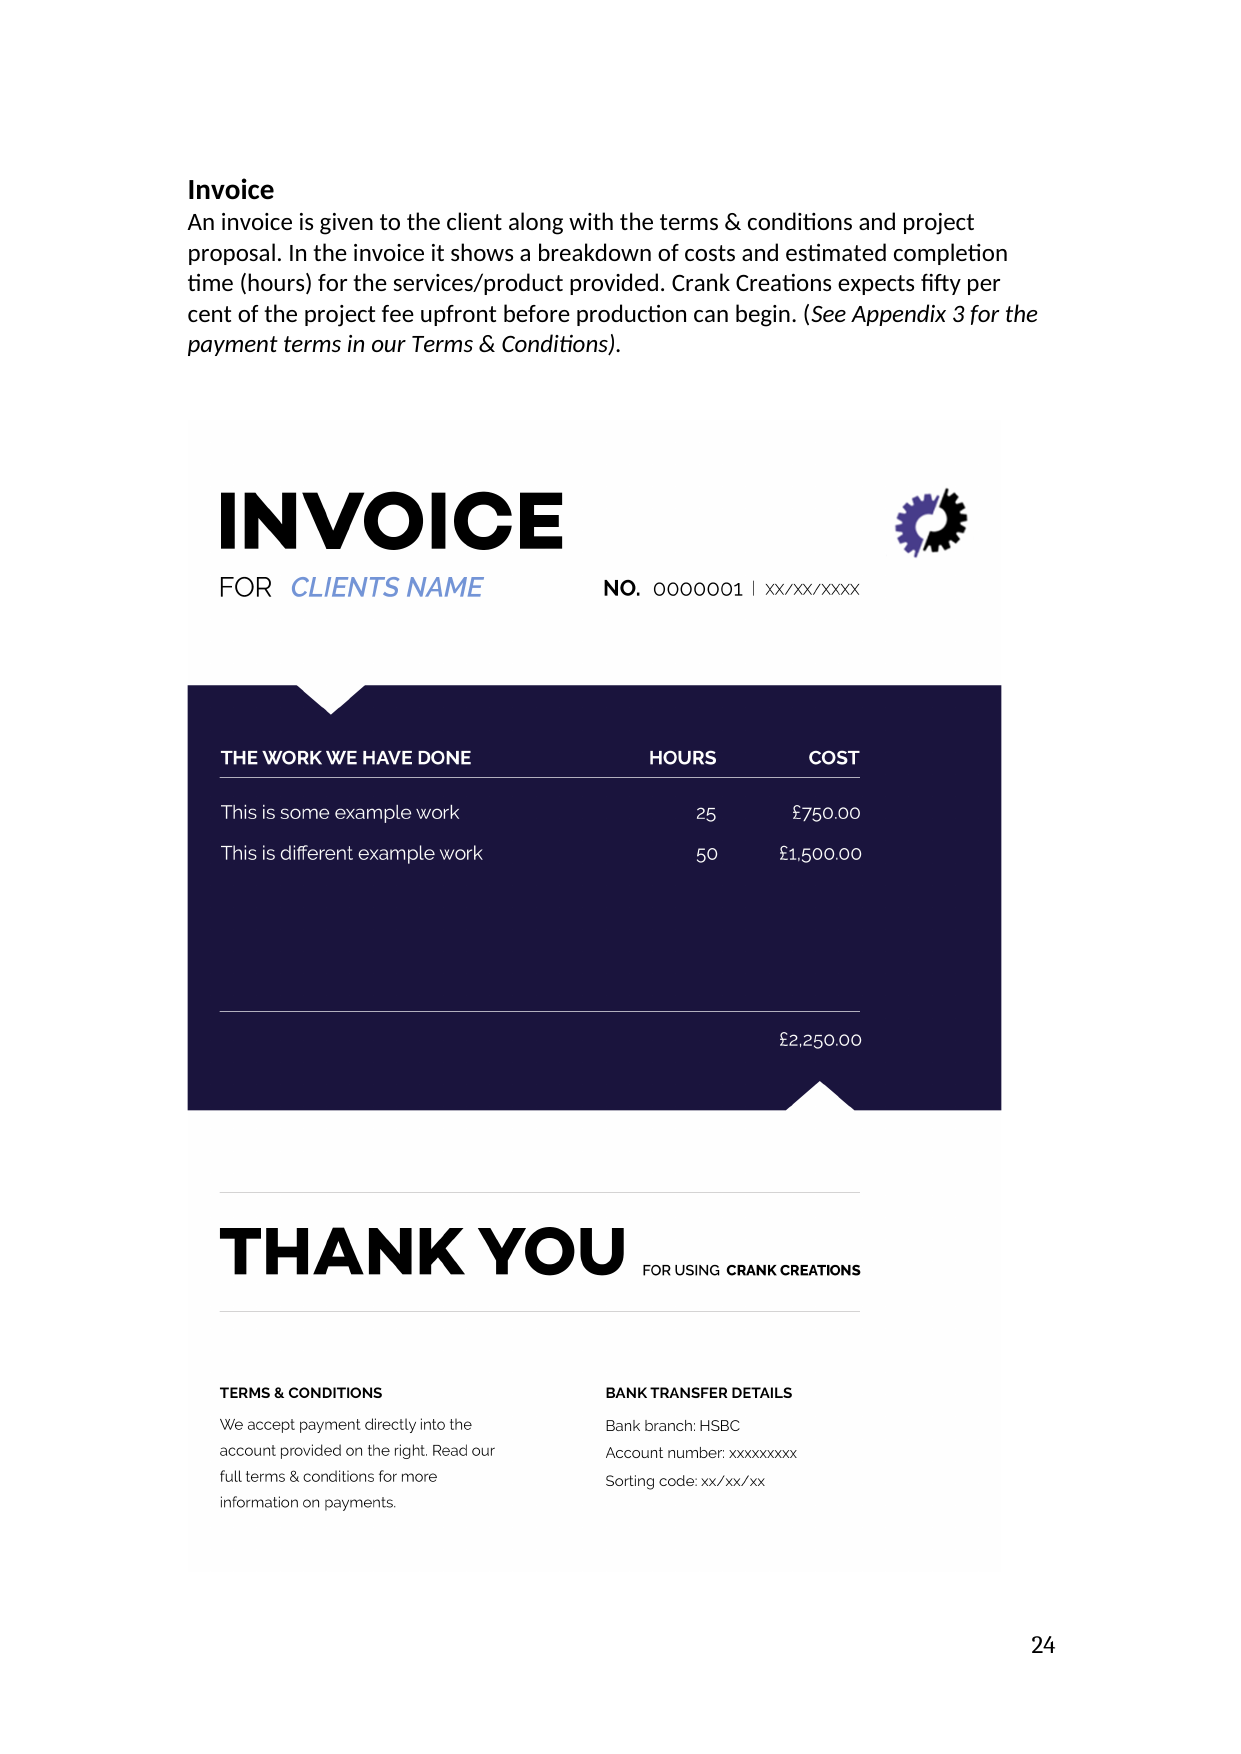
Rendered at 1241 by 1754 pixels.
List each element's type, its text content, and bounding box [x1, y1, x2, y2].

subtitle Invoice [187, 171, 1049, 206]
text An invoice is given to the client along with the terms & conditions and project proposal. In the invoice it shows a breakdown of costs and estimated completion time (hours) for the services/product provided. Crank Creations expects fifty per cent of the project fee upfront before production can begin. (See Appendix 3 for the payment terms in our Terms & Conditions). [187, 206, 1049, 359]
picture [187, 420, 1002, 1572]
